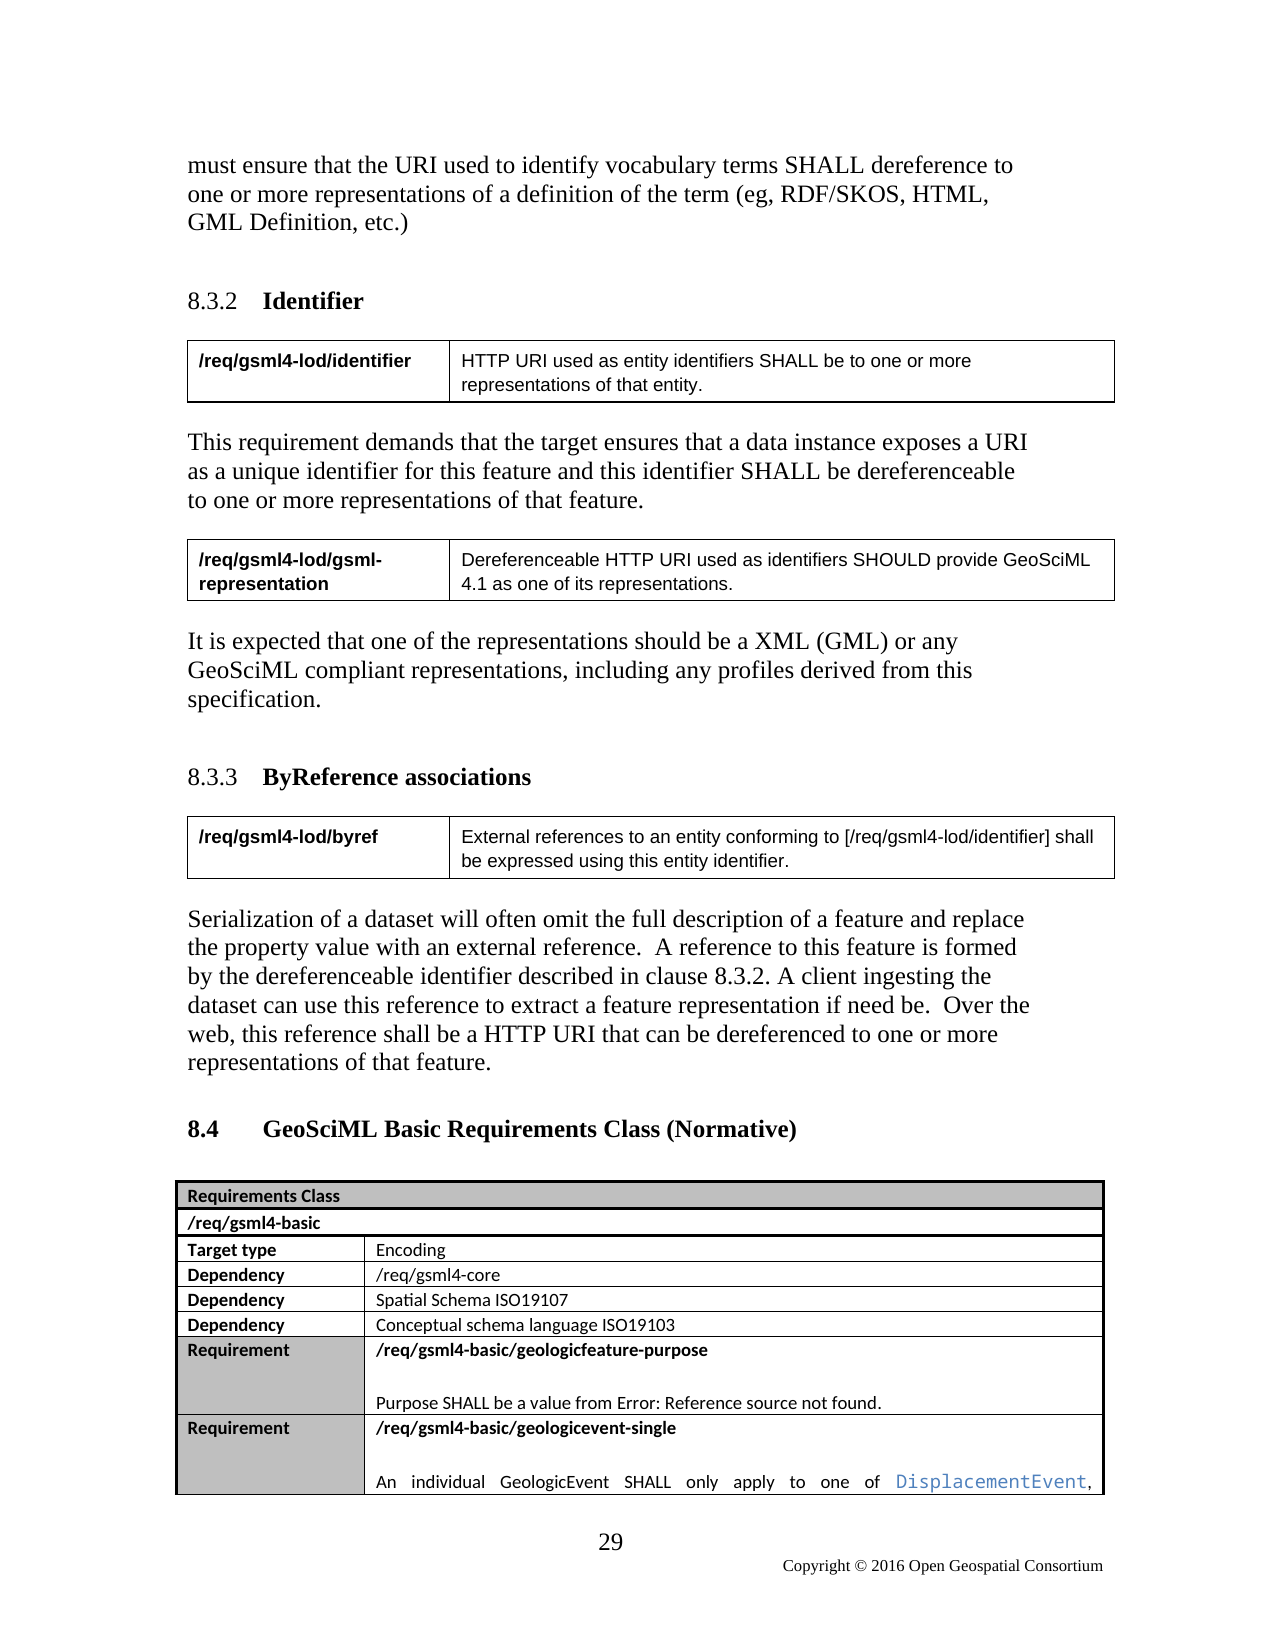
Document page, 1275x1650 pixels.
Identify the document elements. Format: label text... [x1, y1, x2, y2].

table_header /req/gsml4-lod/byref [188, 817, 449, 878]
subtitle Identifier [187, 286, 1034, 315]
table_header Dereferenceable HTTP URI used as identifiers SHOULD provide GeoSciML 4.1 as one of its representations. [450, 540, 1114, 600]
text Serialization of a dataset will often omit the full description of a feature and replace the property value with an external reference. A reference to this feature is formed by the dereferenceable identifier described in clause 8.3.2. A client ingesting the dataset can use this reference to extract a feature representation if need be. Over the web, this reference shall be a HTTP URI that can be dereferenced to one or more representations of that feature. [187, 904, 1034, 1076]
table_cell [365, 1415, 1102, 1494]
text It is expected that one of the representations should be a XML (GML) or any GeoSciML compliant representations, including any profiles derived from this specification. [187, 626, 1034, 712]
table_cell Dependency [178, 1262, 364, 1286]
table_cell Conceptual schema language ISO19103 [365, 1312, 1102, 1336]
table_cell Dependency [178, 1287, 364, 1311]
table_cell Requirement [178, 1415, 364, 1494]
subtitle ByReference associations [187, 762, 1034, 791]
table_header /req/gsml4-lod/identifier [188, 341, 449, 401]
table_header Requirements Class [178, 1183, 1102, 1207]
table_cell Target type [178, 1237, 364, 1261]
table_header /req/gsml4-lod/gsml-representation [188, 540, 449, 600]
table_cell Requirement [178, 1337, 364, 1414]
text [187, 150, 1034, 236]
text This requirement demands that the target ensures that a data instance exposes a URI as a unique identifier for this feature and this identifier SHALL be dereferenceable to one or more representations of that feature. [187, 427, 1034, 514]
table_cell Dependency [178, 1312, 364, 1336]
table_header HTTP URI used as entity identifiers SHALL be to one or more representations of that entity. [450, 341, 1114, 401]
subtitle GeoSciML Basic Requirements Class (Normative) [187, 1114, 1034, 1142]
table_cell Spatial Schema ISO19107 [365, 1287, 1102, 1311]
table_cell /req/gsml4-basic/geologicfeature-purpose Purpose SHALL be a value from Error! Reference source not found.. [365, 1337, 1102, 1414]
table_cell Encoding [365, 1237, 1102, 1261]
table_cell /req/gsml4-core [365, 1262, 1102, 1286]
table_header External references to an entity conforming to [/req/gsml4-lod/identifier] shall be expressed using this entity identifier. [450, 817, 1114, 878]
table_cell /req/gsml4-basic [178, 1210, 1102, 1234]
